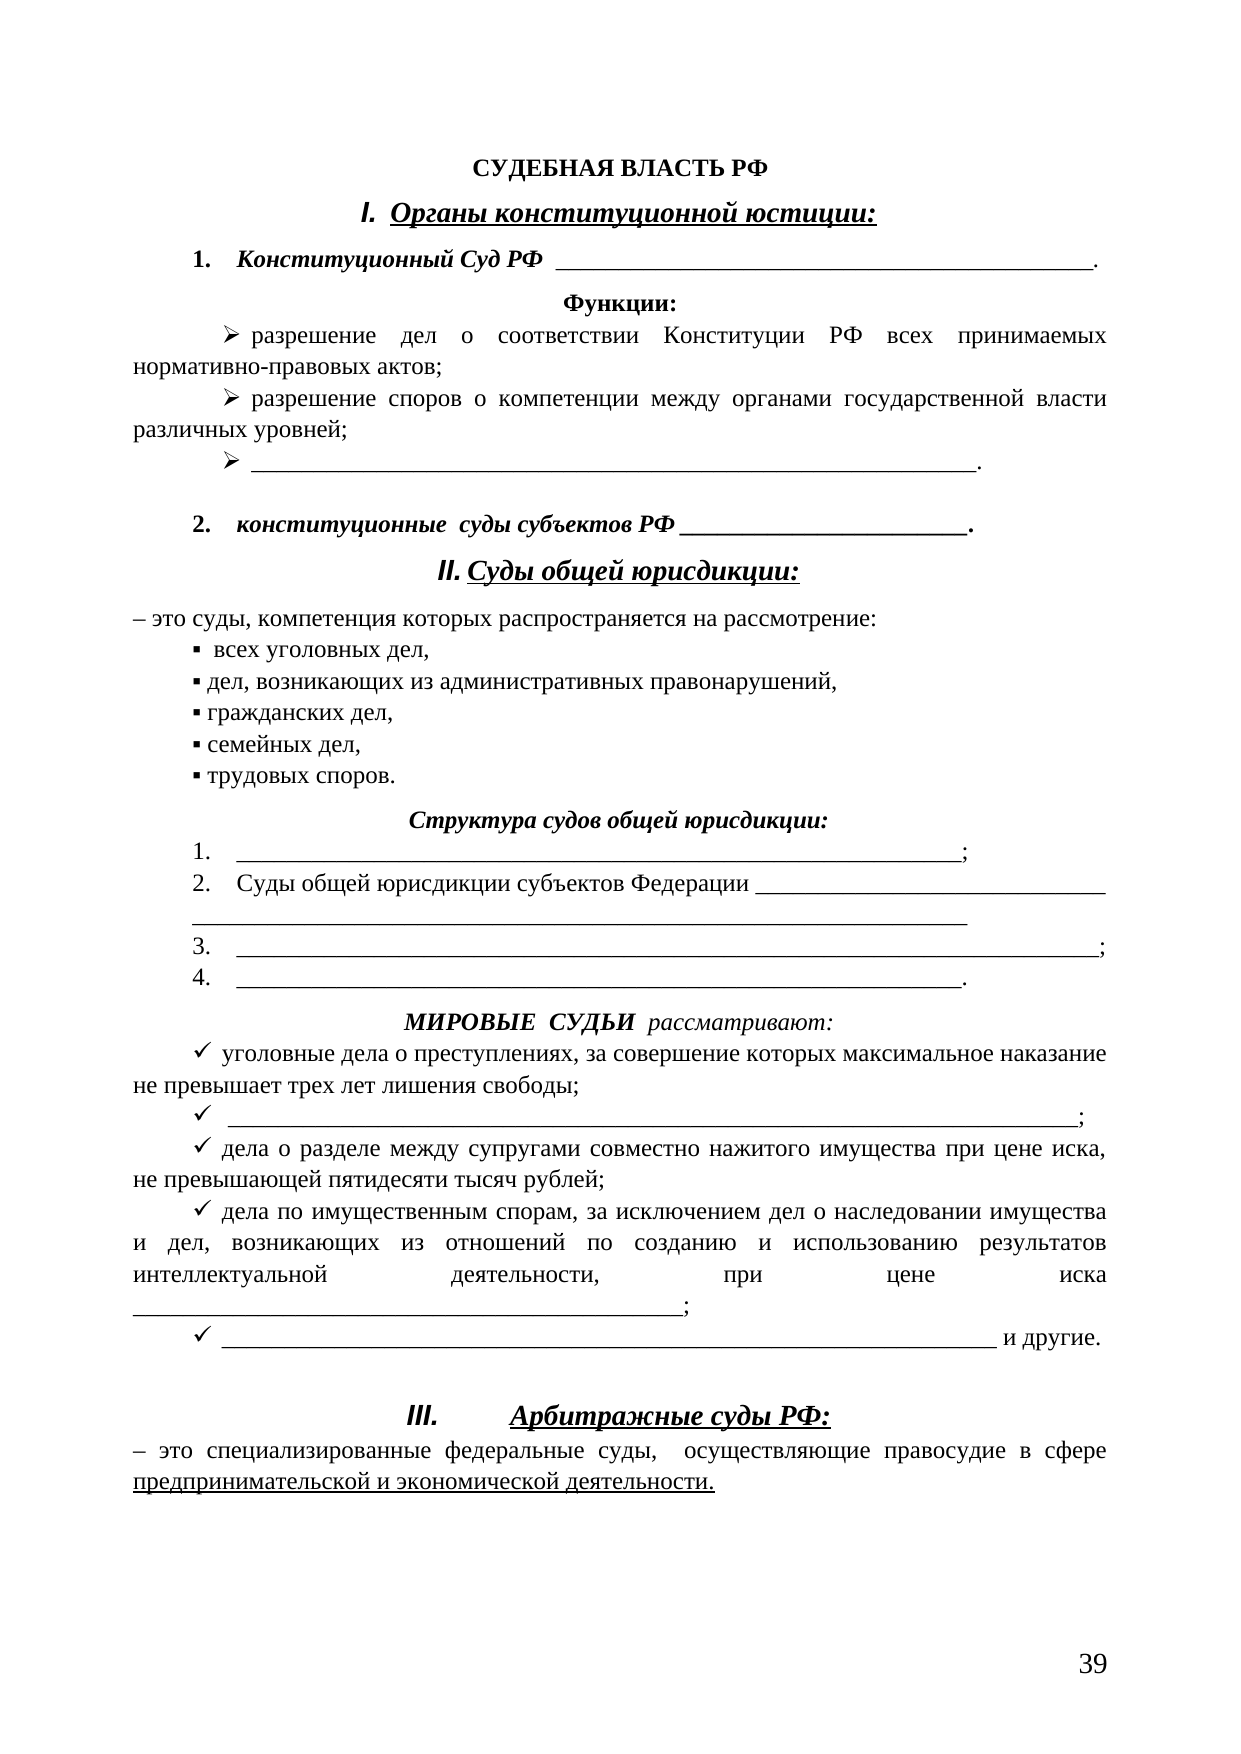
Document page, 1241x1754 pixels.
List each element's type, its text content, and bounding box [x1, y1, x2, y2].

list Суды общей юрисдикции субъектов Федерации ____________________________ [133, 868, 1107, 897]
list дела по имущественным спорам, за исключением дел о наследовании имущества и дел, возникающих из отношений по созданию и использованию результатов интеллектуальной деятельности, при цене иска ____________________________________________; [133, 1196, 1107, 1319]
list _____________________________________________________________________; [133, 931, 1107, 960]
list Суды общей юрисдикции: [133, 553, 1107, 587]
list Органы конституционной юстиции: [133, 195, 1107, 228]
text СУДЕБНАЯ ВЛАСТЬ РФ [133, 153, 1107, 182]
list ____________________________________________________________________; [133, 1101, 1107, 1130]
list уголовные дела о преступлениях, за совершение которых максимальное наказание не превышает трех лет лишения свободы; [133, 1038, 1107, 1098]
list дела о разделе между супругами совместно нажитого имущества при цене иска, не превышающей пятидесяти тысяч рублей; [133, 1133, 1107, 1193]
text Функции: [133, 288, 1107, 317]
list __________________________________________________________; [133, 836, 1107, 865]
text – это суды, компетенция которых распространяется на рассмотрение: [133, 603, 1107, 632]
text МИРОВЫЕ СУДЬИ рассматривают: [133, 1007, 1107, 1035]
list Арбитражные суды РФ: [133, 1398, 1107, 1431]
list __________________________________________________________. [133, 446, 1107, 475]
list конституционные суды субъектов РФ _______________________. [133, 509, 1107, 538]
text – это специализированные федеральные суды, осуществляющие правосудие в сфере предпринимательской и экономической деятельности. [133, 1435, 1107, 1495]
text ▪ семейных дел, [133, 729, 1107, 758]
list ______________________________________________________________ и другие. [133, 1322, 1107, 1351]
list разрешение споров о компетенции между органами государственной власти различных уровней; [133, 383, 1107, 443]
text ▪ трудовых споров. [133, 761, 1107, 789]
list разрешение дел о соответствии Конституции РФ всех принимаемых нормативно-правовых актов; [133, 320, 1107, 380]
text ▪ всех уголовных дел, [133, 634, 1107, 663]
text Структура судов общей юрисдикции: [133, 805, 1107, 833]
text ▪ дел, возникающих из административных правонарушений, [133, 666, 1107, 695]
list __________________________________________________________. [133, 962, 1107, 991]
text ______________________________________________________________ [133, 899, 1107, 928]
list Конституционный Суд РФ ___________________________________________. [133, 244, 1107, 273]
text ▪ гражданских дел, [133, 697, 1107, 726]
